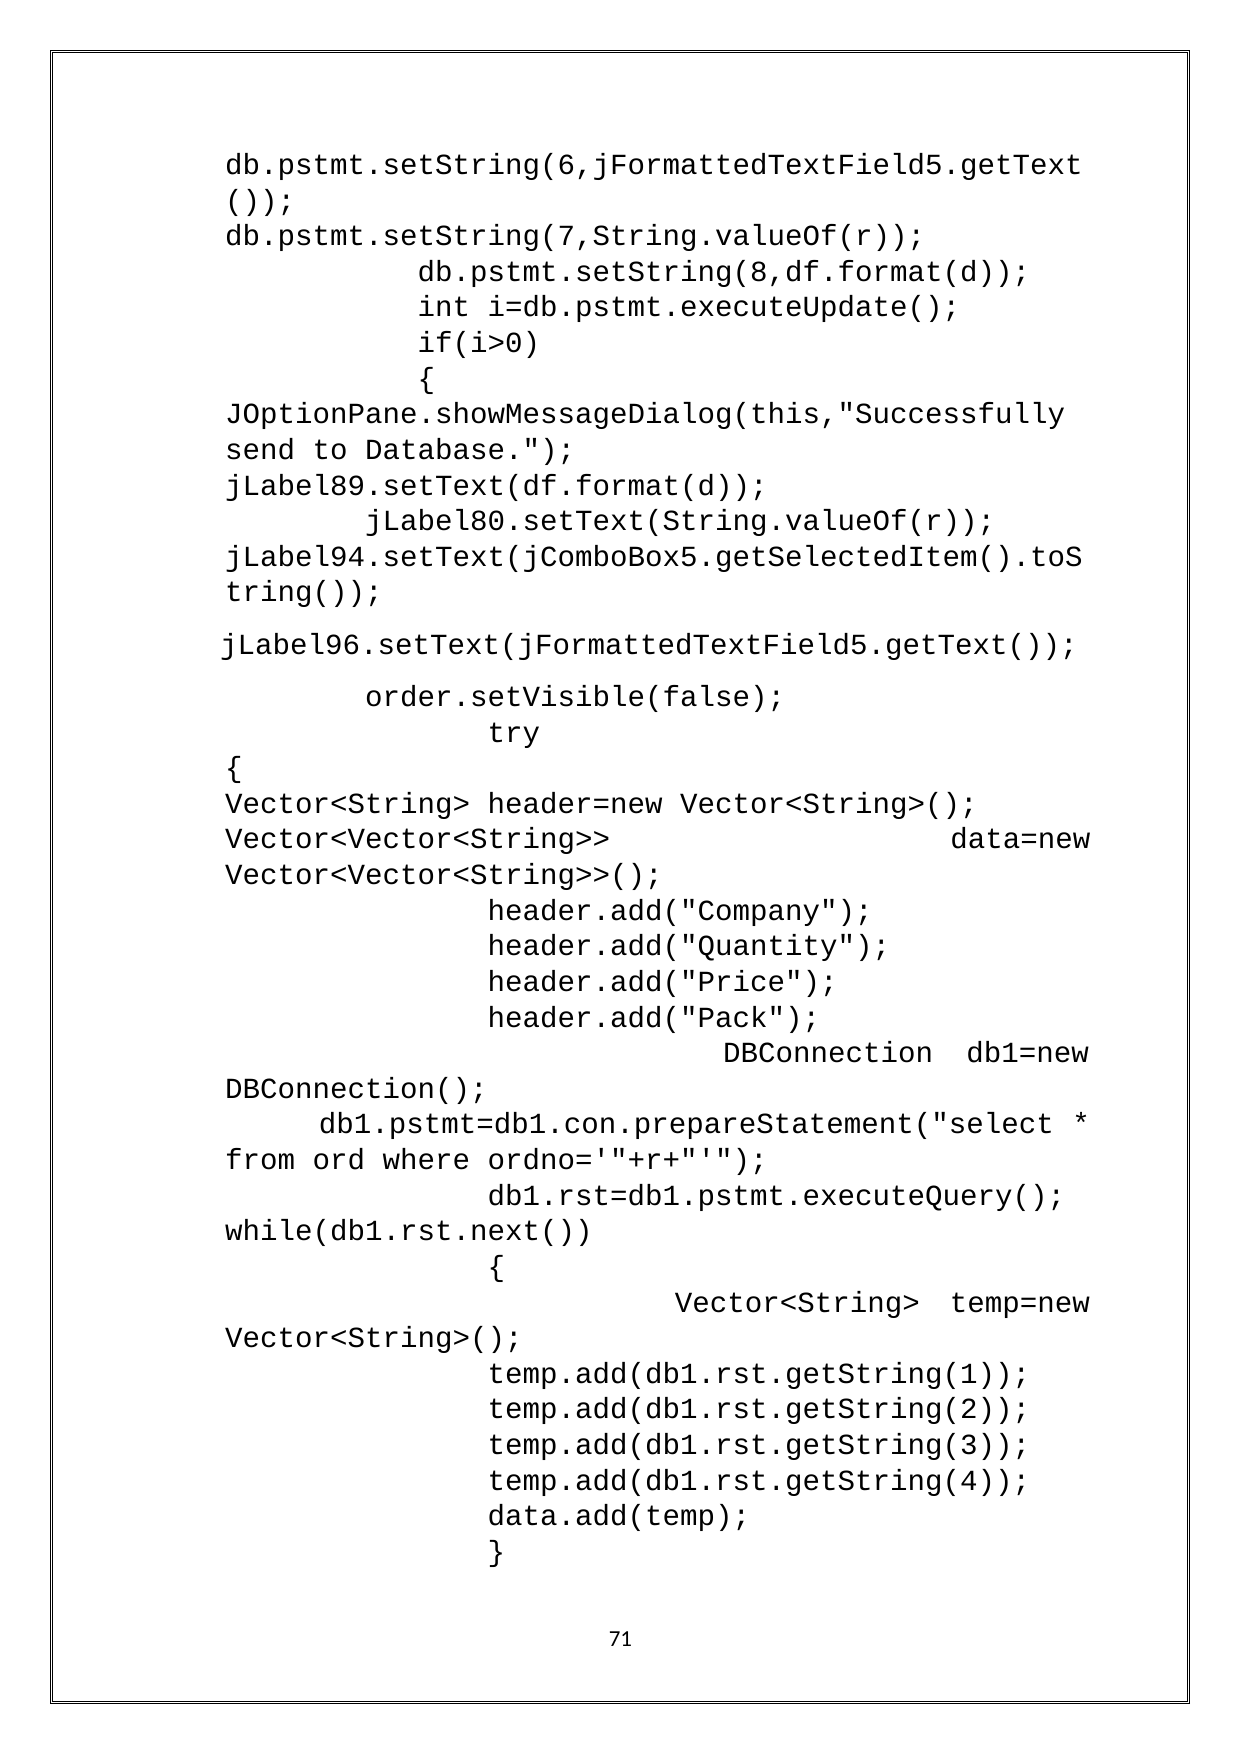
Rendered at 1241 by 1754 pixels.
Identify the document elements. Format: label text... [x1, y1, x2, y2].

list jLabel94.setText(jComboBox5.getSelectedItem().toString()); [225, 542, 1090, 611]
list DBConnection db1=new DBConnection(); [225, 1038, 1090, 1107]
list jLabel89.setText(df.format(d)); [225, 471, 1090, 504]
list if(i>0) [225, 328, 1090, 361]
list temp.add(db1.rst.getString(4)); [225, 1466, 1090, 1499]
list header.add("Pack"); [225, 1003, 1090, 1036]
list header.add("Price"); [225, 967, 1090, 1000]
list int i=db.pstmt.executeUpdate(); [225, 292, 1090, 326]
list Vector<String> temp=new Vector<String>(); [225, 1288, 1090, 1356]
list db1.rst=db1.pstmt.executeQuery(); [225, 1181, 1090, 1214]
list data.add(temp); [225, 1501, 1090, 1534]
list temp.add(db1.rst.getString(1)); [225, 1359, 1090, 1392]
list db.pstmt.setString(6,jFormattedTextField5.getText()); [225, 150, 1090, 219]
list while(db1.rst.next()) [225, 1216, 1090, 1249]
list header.add("Quantity"); [225, 931, 1090, 964]
list db1.pstmt=db1.con.prepareStatement("select * from ord where ordno='"+r+"'"); [225, 1109, 1090, 1178]
list temp.add(db1.rst.getString(3)); [225, 1430, 1090, 1463]
list db.pstmt.setString(7,String.valueOf(r)); [225, 221, 1090, 254]
list Vector<Vector<String>> data=new Vector<Vector<String>>(); [225, 824, 1090, 893]
list header.add("Company"); [225, 896, 1090, 929]
list order.setVisible(false); [225, 682, 1090, 715]
list { [225, 364, 1090, 397]
list temp.add(db1.rst.getString(2)); [225, 1394, 1090, 1428]
list { [225, 753, 1090, 786]
list } [225, 1537, 1090, 1570]
list { [225, 1252, 1090, 1285]
list try [225, 718, 1090, 751]
list jLabel80.setText(String.valueOf(r)); [225, 506, 1090, 539]
list JOptionPane.showMessageDialog(this,"Successfully send to Database."); [225, 399, 1090, 468]
list Vector<String> header=new Vector<String>(); [225, 789, 1090, 822]
text jLabel96.setText(jFormattedTextField5.getText()); [150, 630, 1090, 663]
list db.pstmt.setString(8,df.format(d)); [225, 257, 1090, 290]
